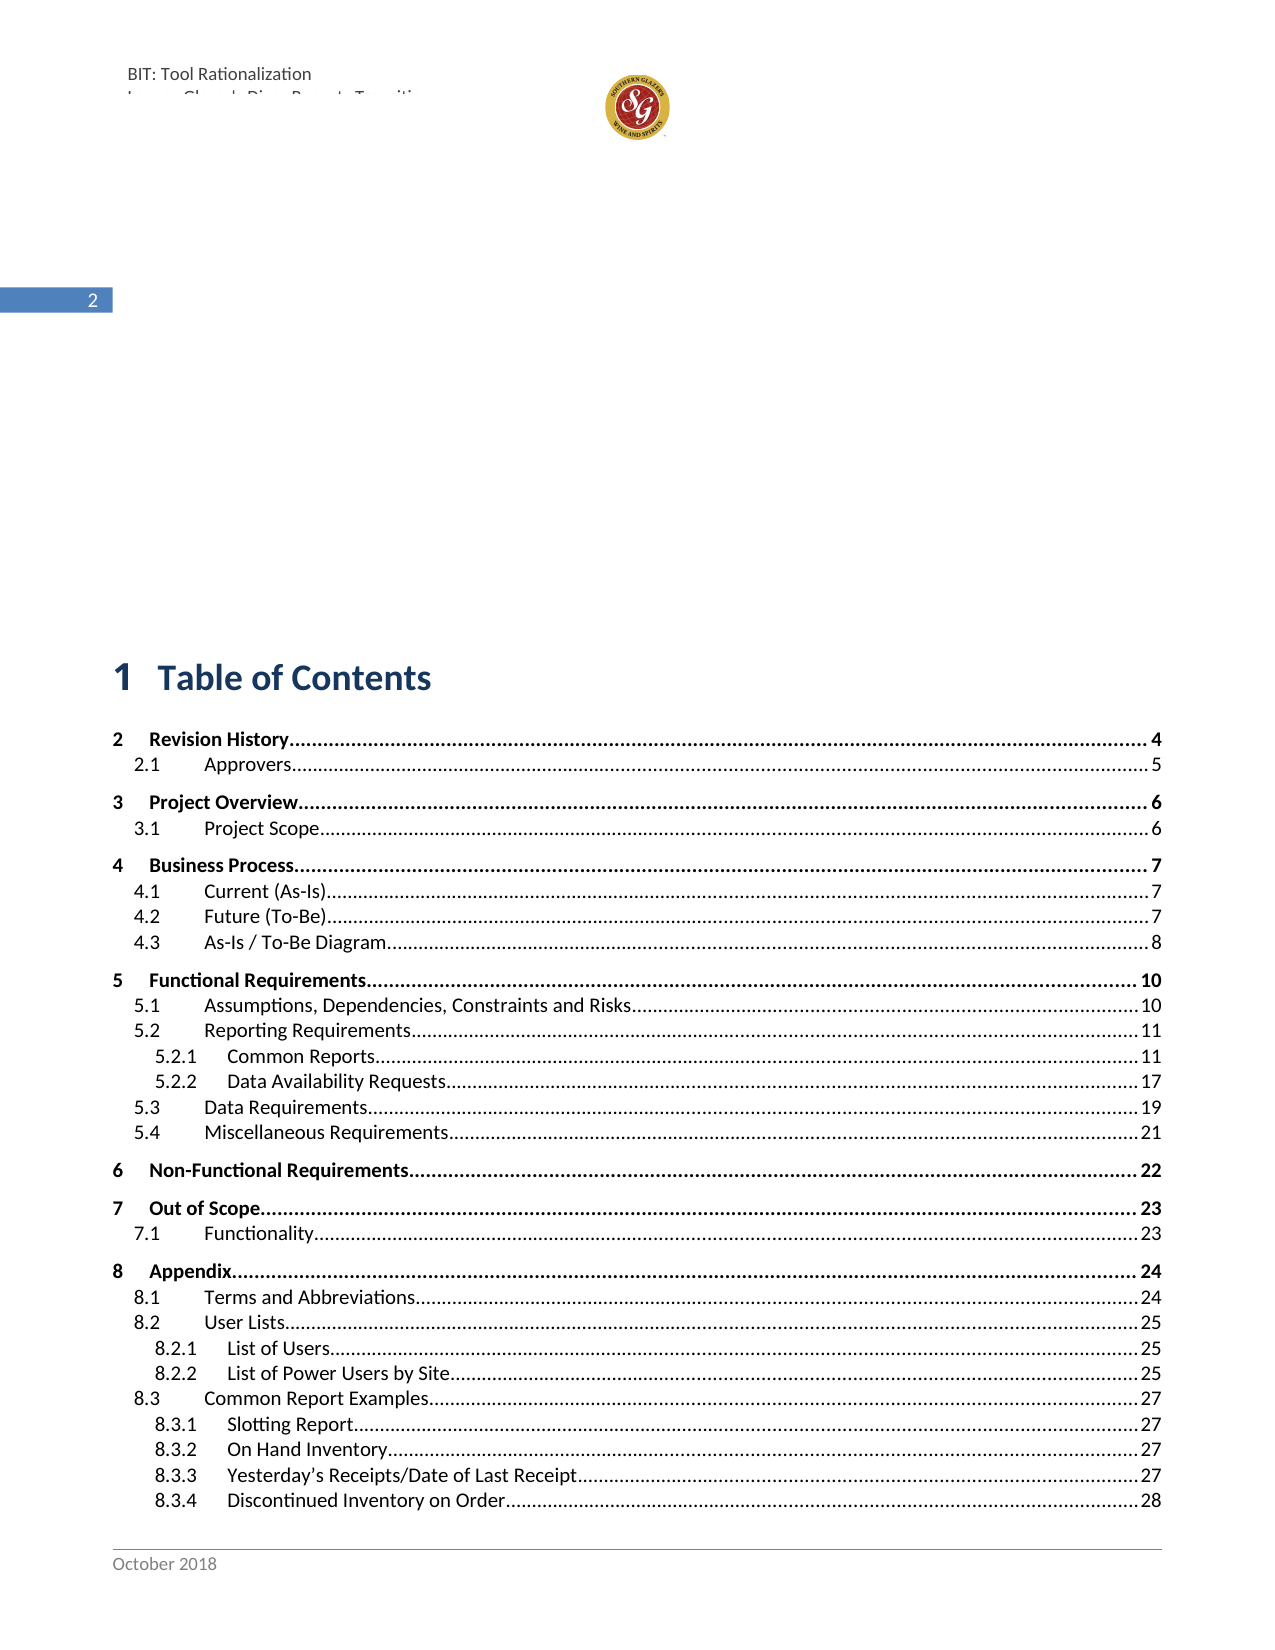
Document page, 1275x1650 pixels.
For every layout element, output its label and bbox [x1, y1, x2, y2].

picture [605, 75, 670, 140]
